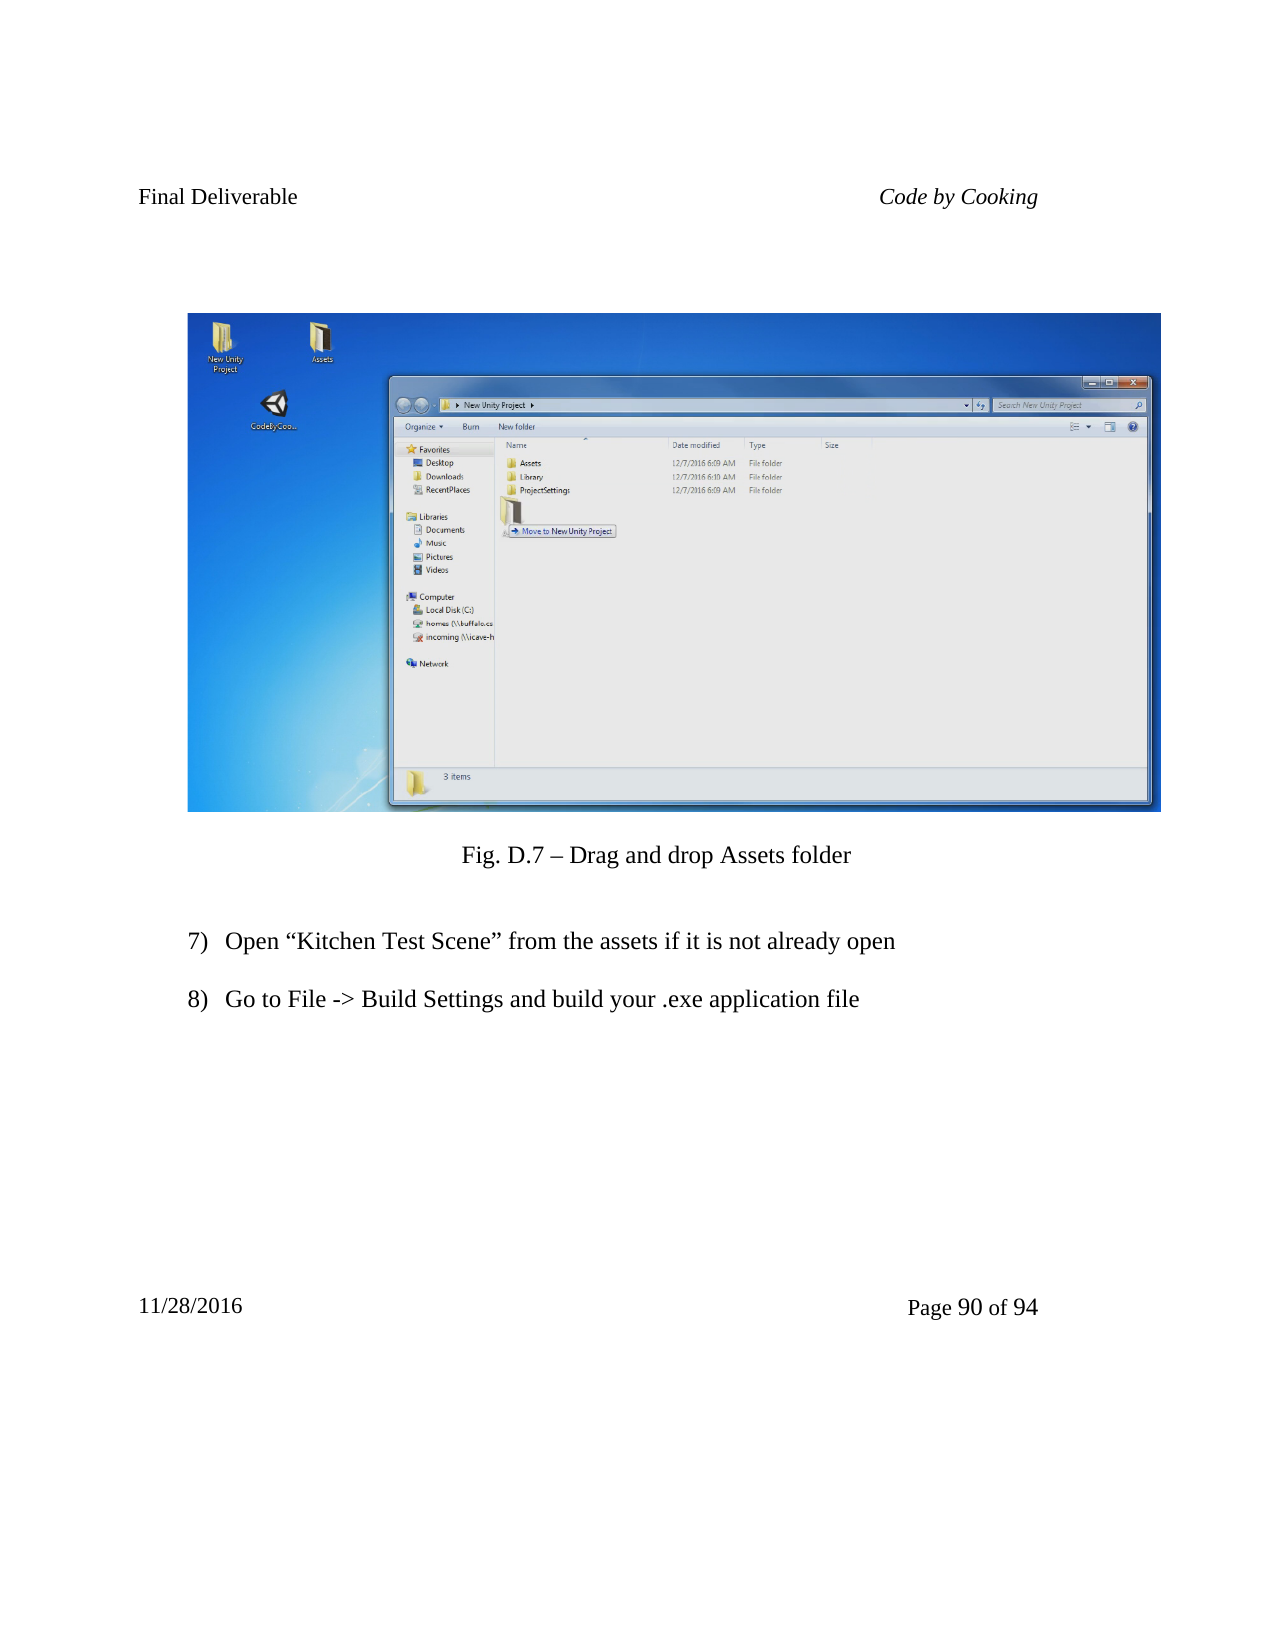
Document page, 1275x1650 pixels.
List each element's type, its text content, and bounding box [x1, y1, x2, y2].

list Fig. D.7 – Drag and drop Assets folder [187, 840, 1125, 869]
picture [187, 313, 1161, 812]
list Go to File -> Build Settings and build your .exe application file [150, 984, 1125, 1013]
list Open “Kitchen Test Scene” from the assets if it is not already open [150, 926, 1125, 955]
